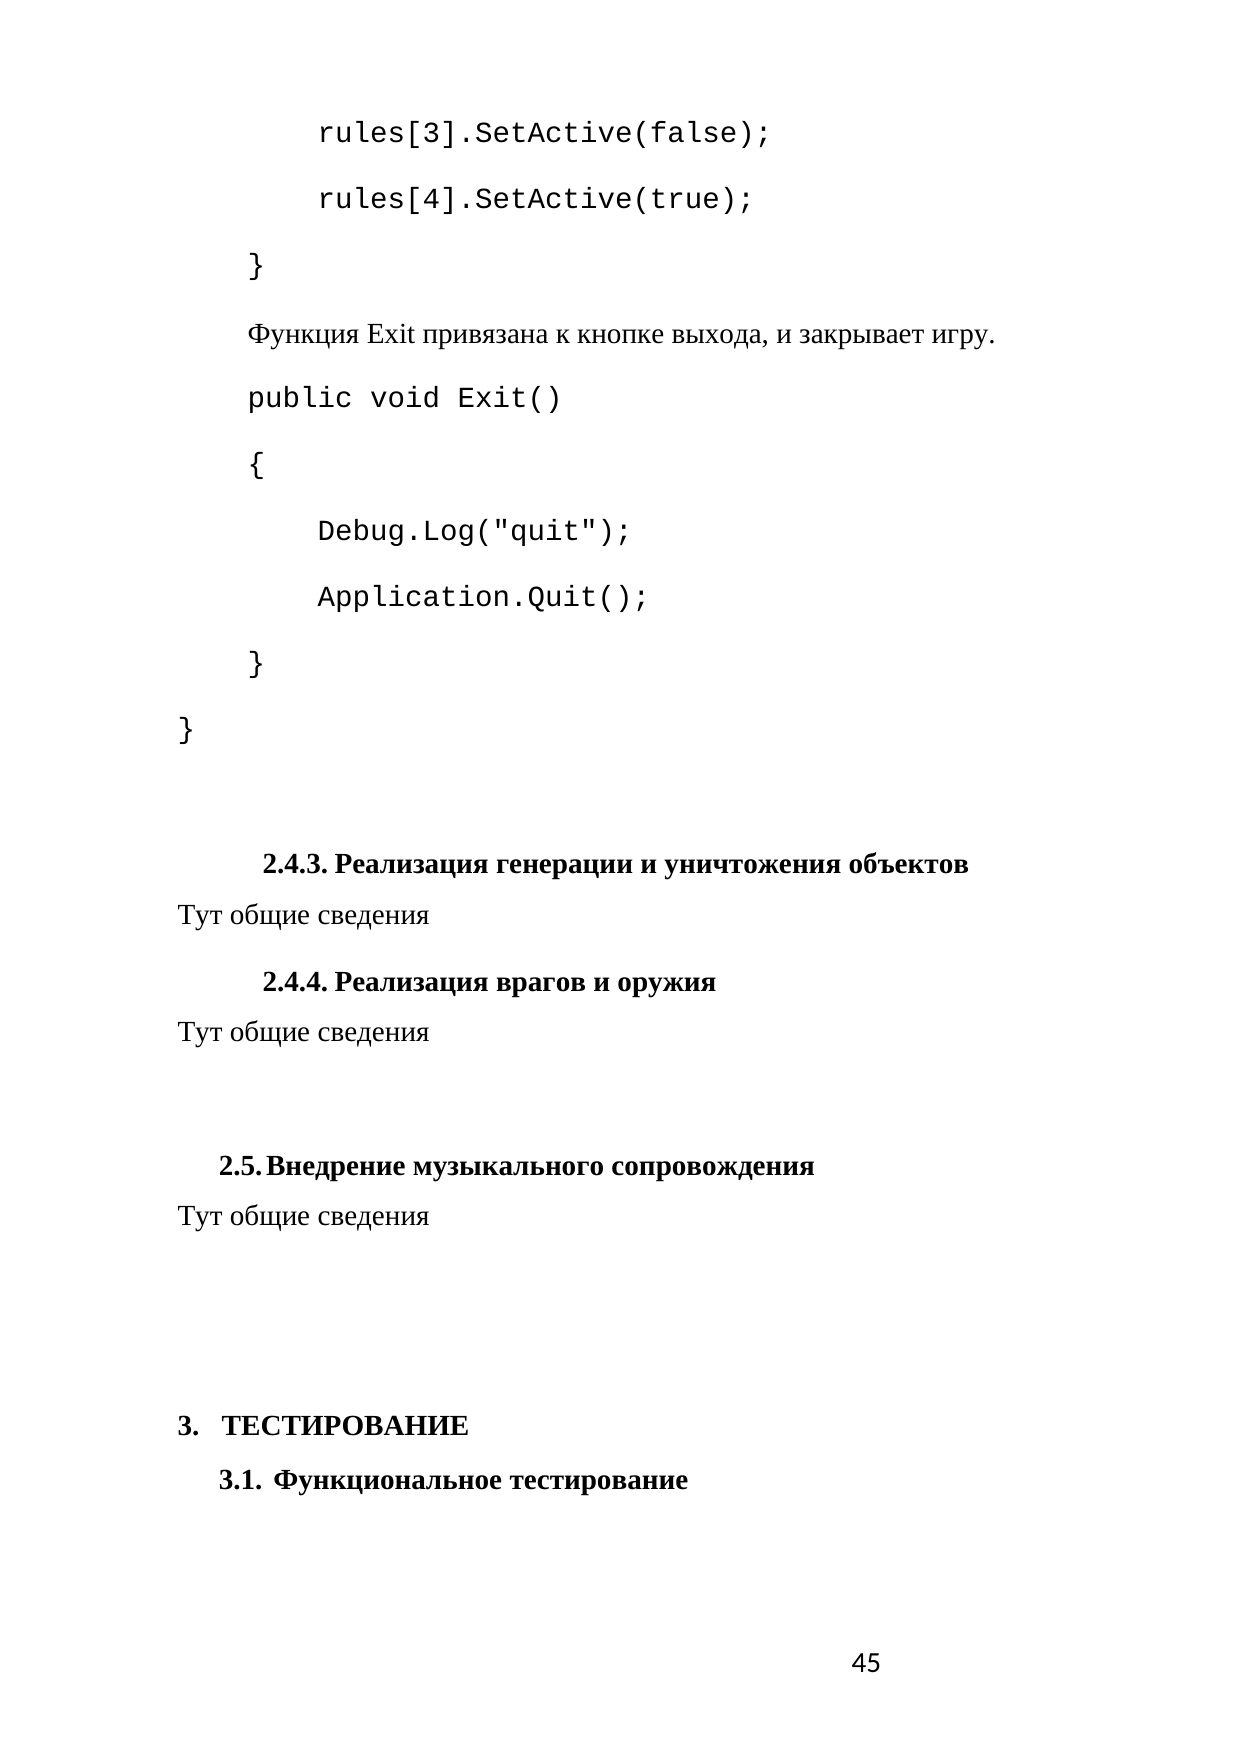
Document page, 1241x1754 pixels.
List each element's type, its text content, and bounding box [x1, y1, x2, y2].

text Debug.Log("quit"); [177, 516, 1152, 549]
text rules[3].SetActive(false); [177, 118, 1152, 151]
text Тут общие сведения [177, 1198, 1152, 1232]
text { [177, 450, 1152, 483]
text public void Exit() [177, 383, 1152, 417]
subtitle ТЕСТИРОВАНИЕ [177, 1408, 1152, 1441]
text rules[4].SetActive(true); [177, 184, 1152, 217]
text } [177, 250, 1152, 283]
subtitle Реализация врагов и оружия [262, 964, 1152, 997]
text Тут общие сведения [177, 1014, 1152, 1048]
text Application.Quit(); [177, 582, 1152, 615]
text } [177, 648, 1152, 681]
subtitle Реализация генерации и уничтожения объектов [262, 847, 1152, 880]
subtitle Функциональное тестирование [218, 1462, 1152, 1496]
text } [177, 714, 1152, 747]
subtitle Внедрение музыкального сопровождения [218, 1148, 1152, 1182]
text Тут общие сведения [177, 897, 1152, 930]
text Функция Exit привязана к кнопке выхода, и закрывает игру. [177, 317, 1152, 350]
